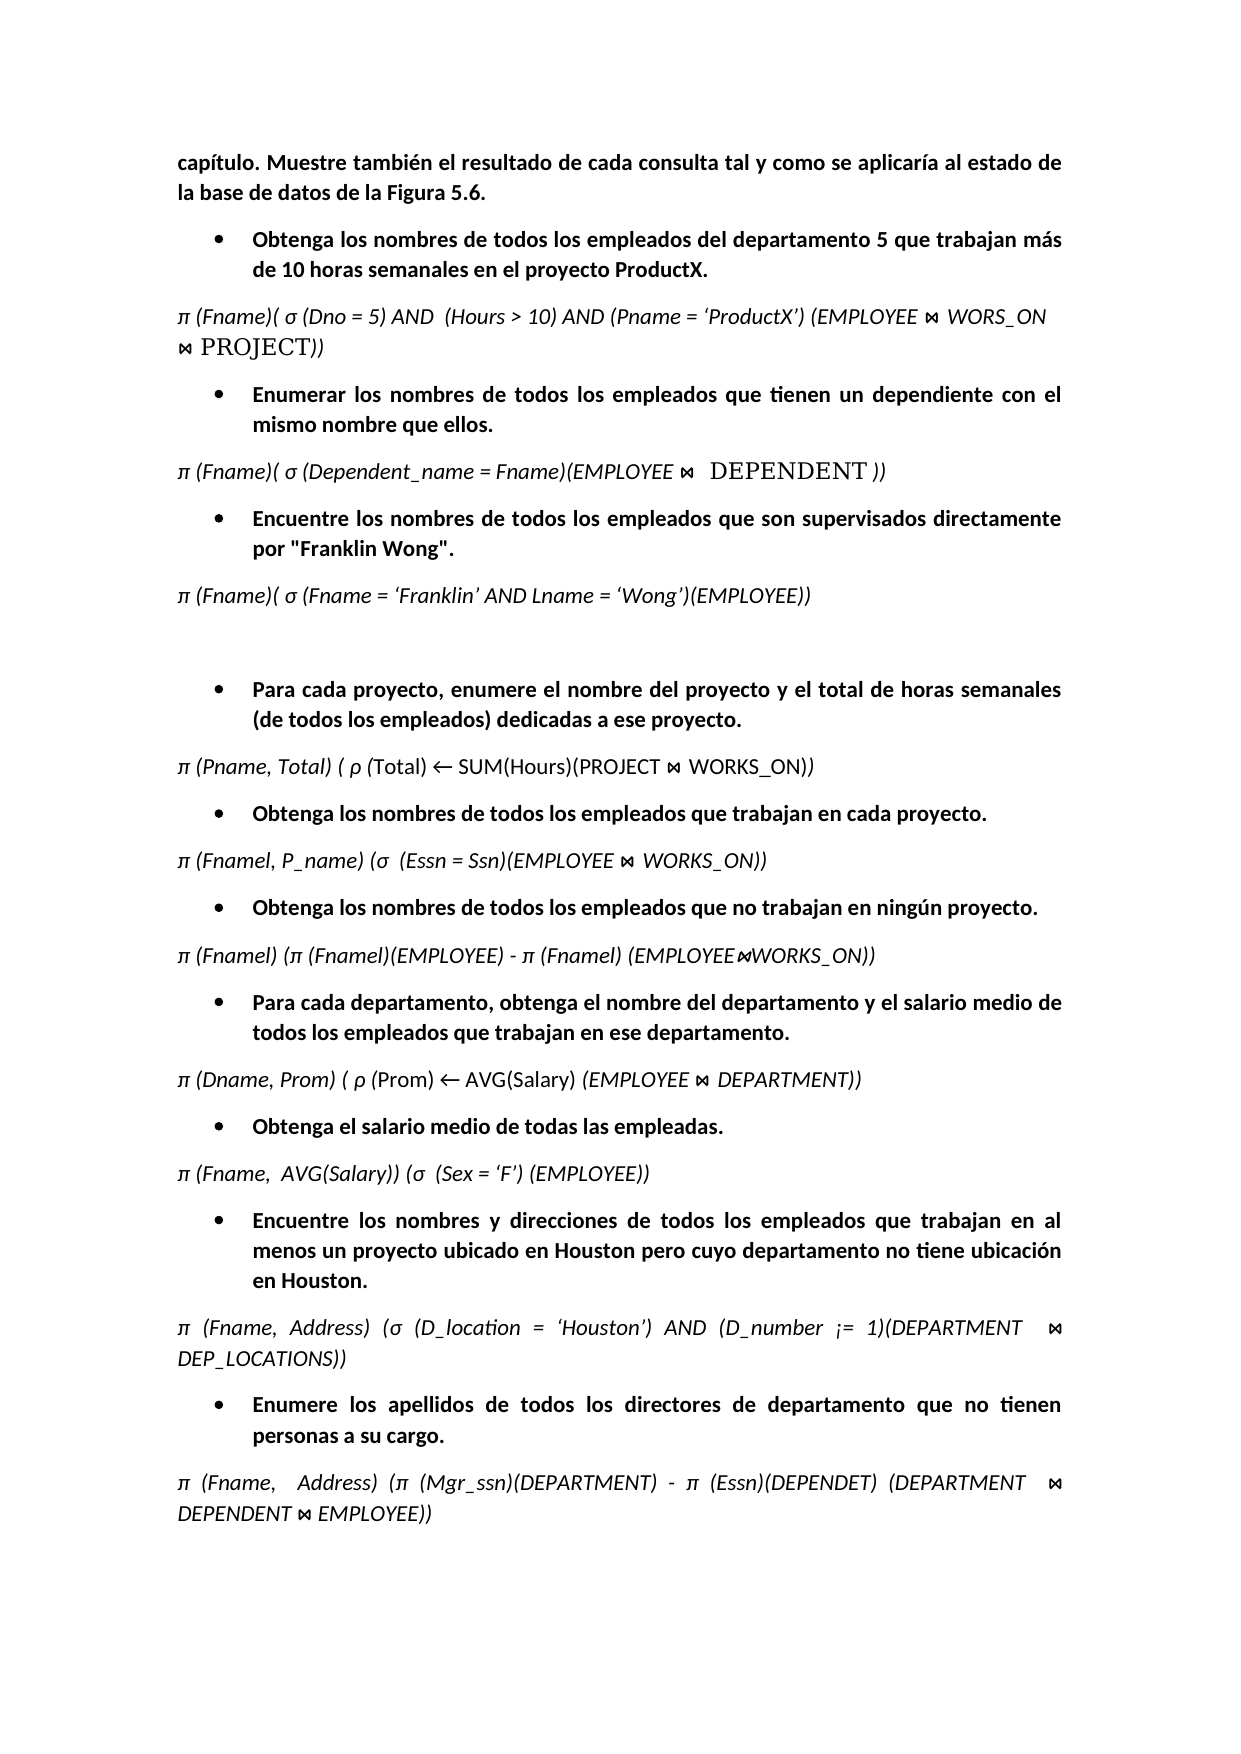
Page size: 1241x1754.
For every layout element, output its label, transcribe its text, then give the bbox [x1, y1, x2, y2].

list Obtenga los nombres de todos los empleados del departamento 5 que trabajan más de 10 horas semanales en el proyecto ProductX. [215, 225, 1063, 283]
list Enumerar los nombres de todos los empleados que tienen un dependiente con el mismo nombre que ellos. [215, 380, 1063, 438]
text π (Fname, Address) (σ (D_location = ‘Houston’) AND (D_number ¡= 1)(DEPARTMENT ⋈ DEP_LOCATIONS)) [177, 1313, 1063, 1372]
list Para cada departamento, obtenga el nombre del departamento y el salario medio de todos los empleados que trabajan en ese departamento. [215, 988, 1063, 1046]
list Enumere los apellidos de todos los directores de departamento que no tienen personas a su cargo. [215, 1391, 1063, 1449]
list Obtenga el salario medio de todas las empleadas. [215, 1112, 1063, 1140]
text π (Fname)( σ (Dependent_name = Fname)(EMPLOYEE ⋈ DEPENDENT )) [177, 457, 1063, 485]
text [177, 148, 1063, 206]
text π (Fname)( σ (Dno = 5) AND (Hours > 10) AND (Pname = ‘ProductX’) (EMPLOYEE ⋈ WORS_ON ⋈ PROJECT)) [177, 302, 1063, 361]
text π (Fname)( σ (Fname = ‘Franklin’ AND Lname = ‘Wong’)(EMPLOYEE)) [177, 581, 1063, 609]
list Obtenga los nombres de todos los empleados que no trabajan en ningún proyecto. [215, 893, 1063, 921]
list Obtenga los nombres de todos los empleados que trabajan en cada proyecto. [215, 799, 1063, 827]
text π (Fnamel, P_name) (σ (Essn = Ssn)(EMPLOYEE ⋈ WORKS_ON)) [177, 846, 1063, 874]
text π (Fname, Address) (π (Mgr_ssn)(DEPARTMENT) - π (Essn)(DEPENDET) (DEPARTMENT ⋈ DEPENDENT ⋈ EMPLOYEE)) [177, 1468, 1063, 1527]
text π (Fname, AVG(Salary)) (σ (Sex = ‘F’) (EMPLOYEE)) [177, 1159, 1063, 1187]
text π (Pname, Total) ( ρ (Total) ← SUM(Hours)(PROJECT ⋈ WORKS_ON)) [177, 752, 1063, 780]
list Encuentre los nombres de todos los empleados que son supervisados directamente por "Franklin Wong". [215, 504, 1063, 562]
text π (Dname, Prom) ( ρ (Prom) ← AVG(Salary) (EMPLOYEE ⋈ DEPARTMENT)) [177, 1065, 1063, 1093]
text π (Fnamel) (π (Fnamel)(EMPLOYEE) - π (Fnamel) (EMPLOYEE⋈WORKS_ON)) [177, 940, 1063, 969]
list Para cada proyecto, enumere el nombre del proyecto y el total de horas semanales (de todos los empleados) dedicadas a ese proyecto. [215, 675, 1063, 733]
list Encuentre los nombres y direcciones de todos los empleados que trabajan en al menos un proyecto ubicado en Houston pero cuyo departamento no tiene ubicación en Houston. [215, 1206, 1063, 1294]
